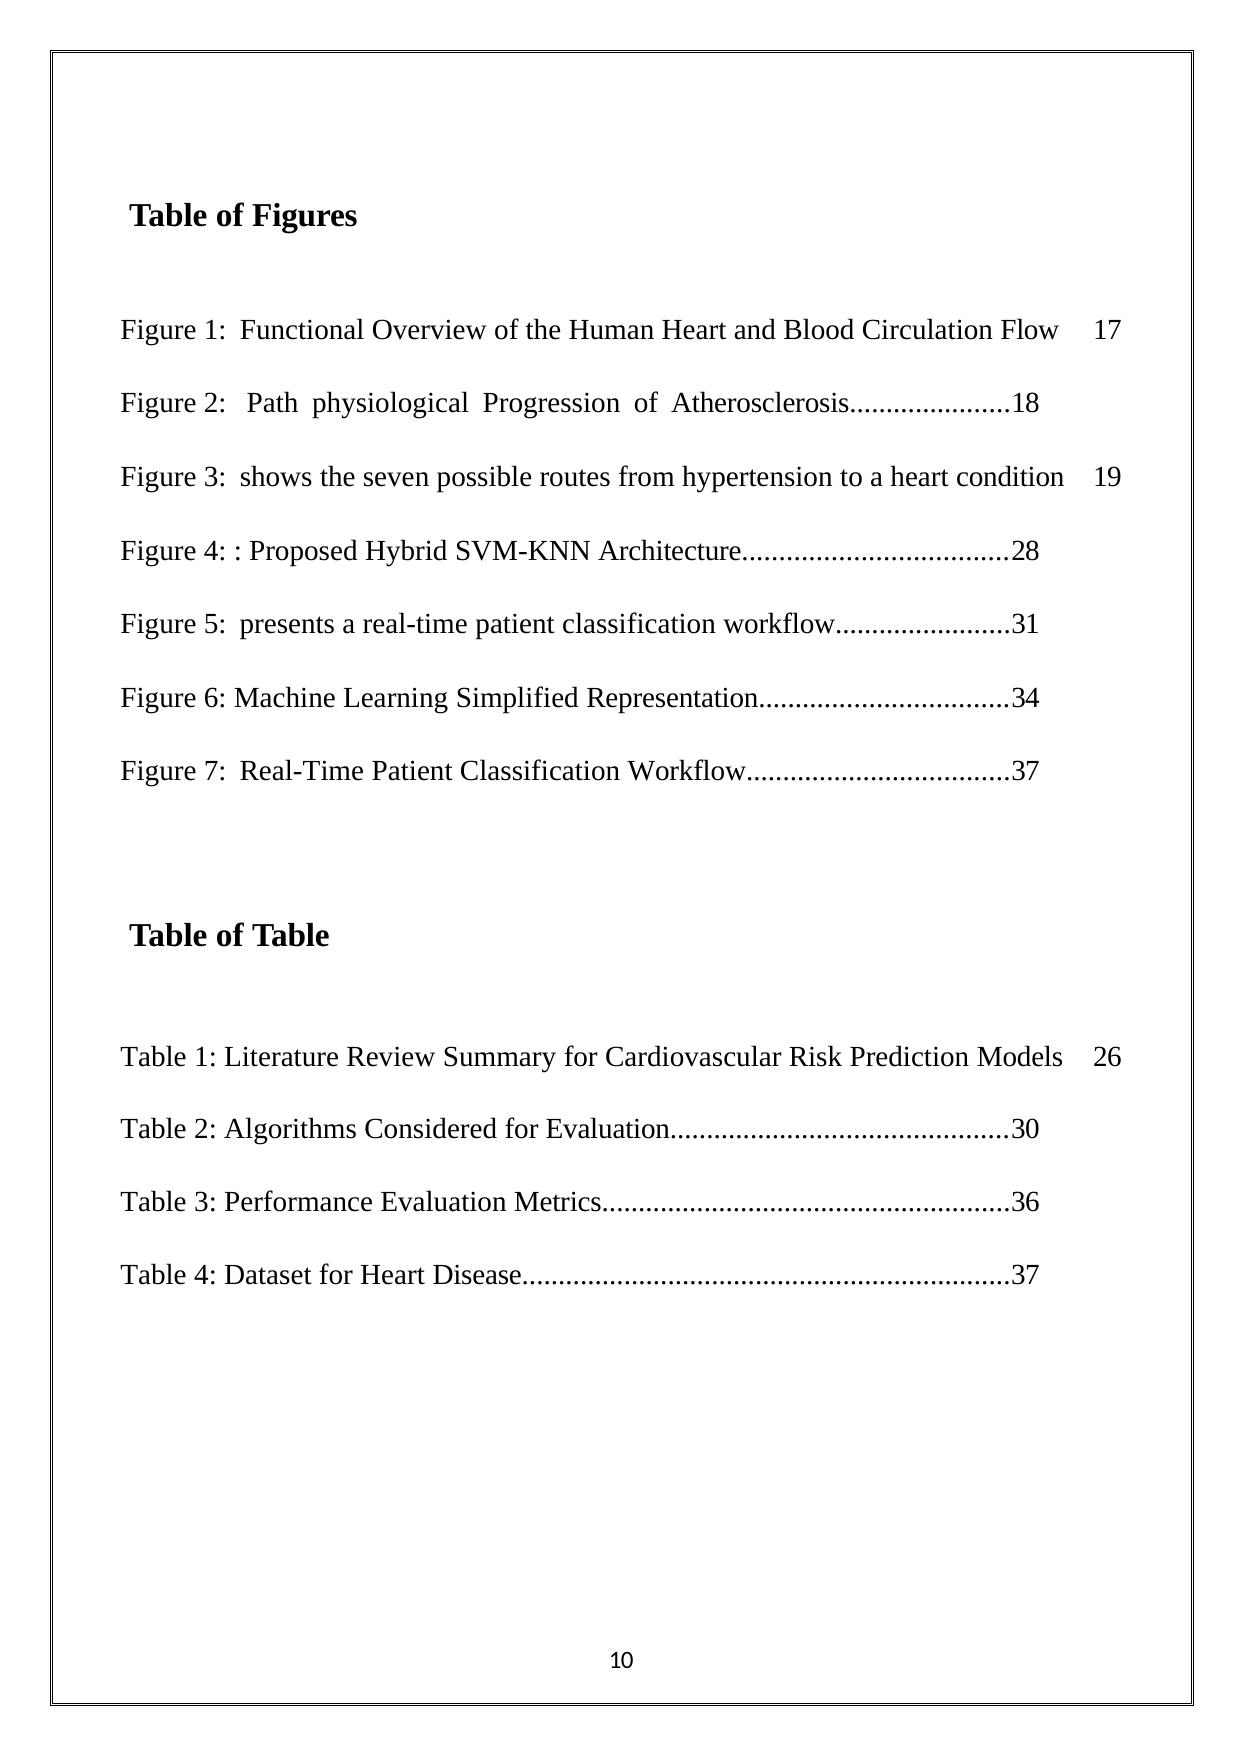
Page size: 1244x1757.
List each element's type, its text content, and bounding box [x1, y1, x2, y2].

text Table 4: Dataset for Heart Disease 37 [120, 1257, 1155, 1290]
text Figure 1: Functional Overview of the Human Heart and Blood Circulation Flow 17 [120, 312, 1155, 346]
text Figure 4: : Proposed Hybrid SVM-KNN Architecture 28 [120, 533, 1155, 566]
text Table 1: Literature Review Summary for Cardiovascular Risk Prediction Models 26 [120, 1039, 1155, 1072]
text Table 2: Algorithms Considered for Evaluation 30 [120, 1112, 1155, 1145]
text Figure 7: Real-Time Patient Classification Workflow 37 [120, 753, 1155, 787]
text Table of Figures [129, 196, 1155, 234]
text Figure 6: Machine Learning Simplified Representation 34 [120, 680, 1155, 713]
text Figure 3: shows the seven possible routes from hypertension to a heart condition 19 [120, 459, 1155, 493]
text Table of Table [129, 915, 1155, 953]
text Figure 2: Path physiological Progression of Atherosclerosis 18 [120, 386, 1155, 419]
text Table 3: Performance Evaluation Metrics 36 [120, 1184, 1155, 1218]
text Figure 5: presents a real-time patient classification workflow 31 [120, 606, 1155, 640]
